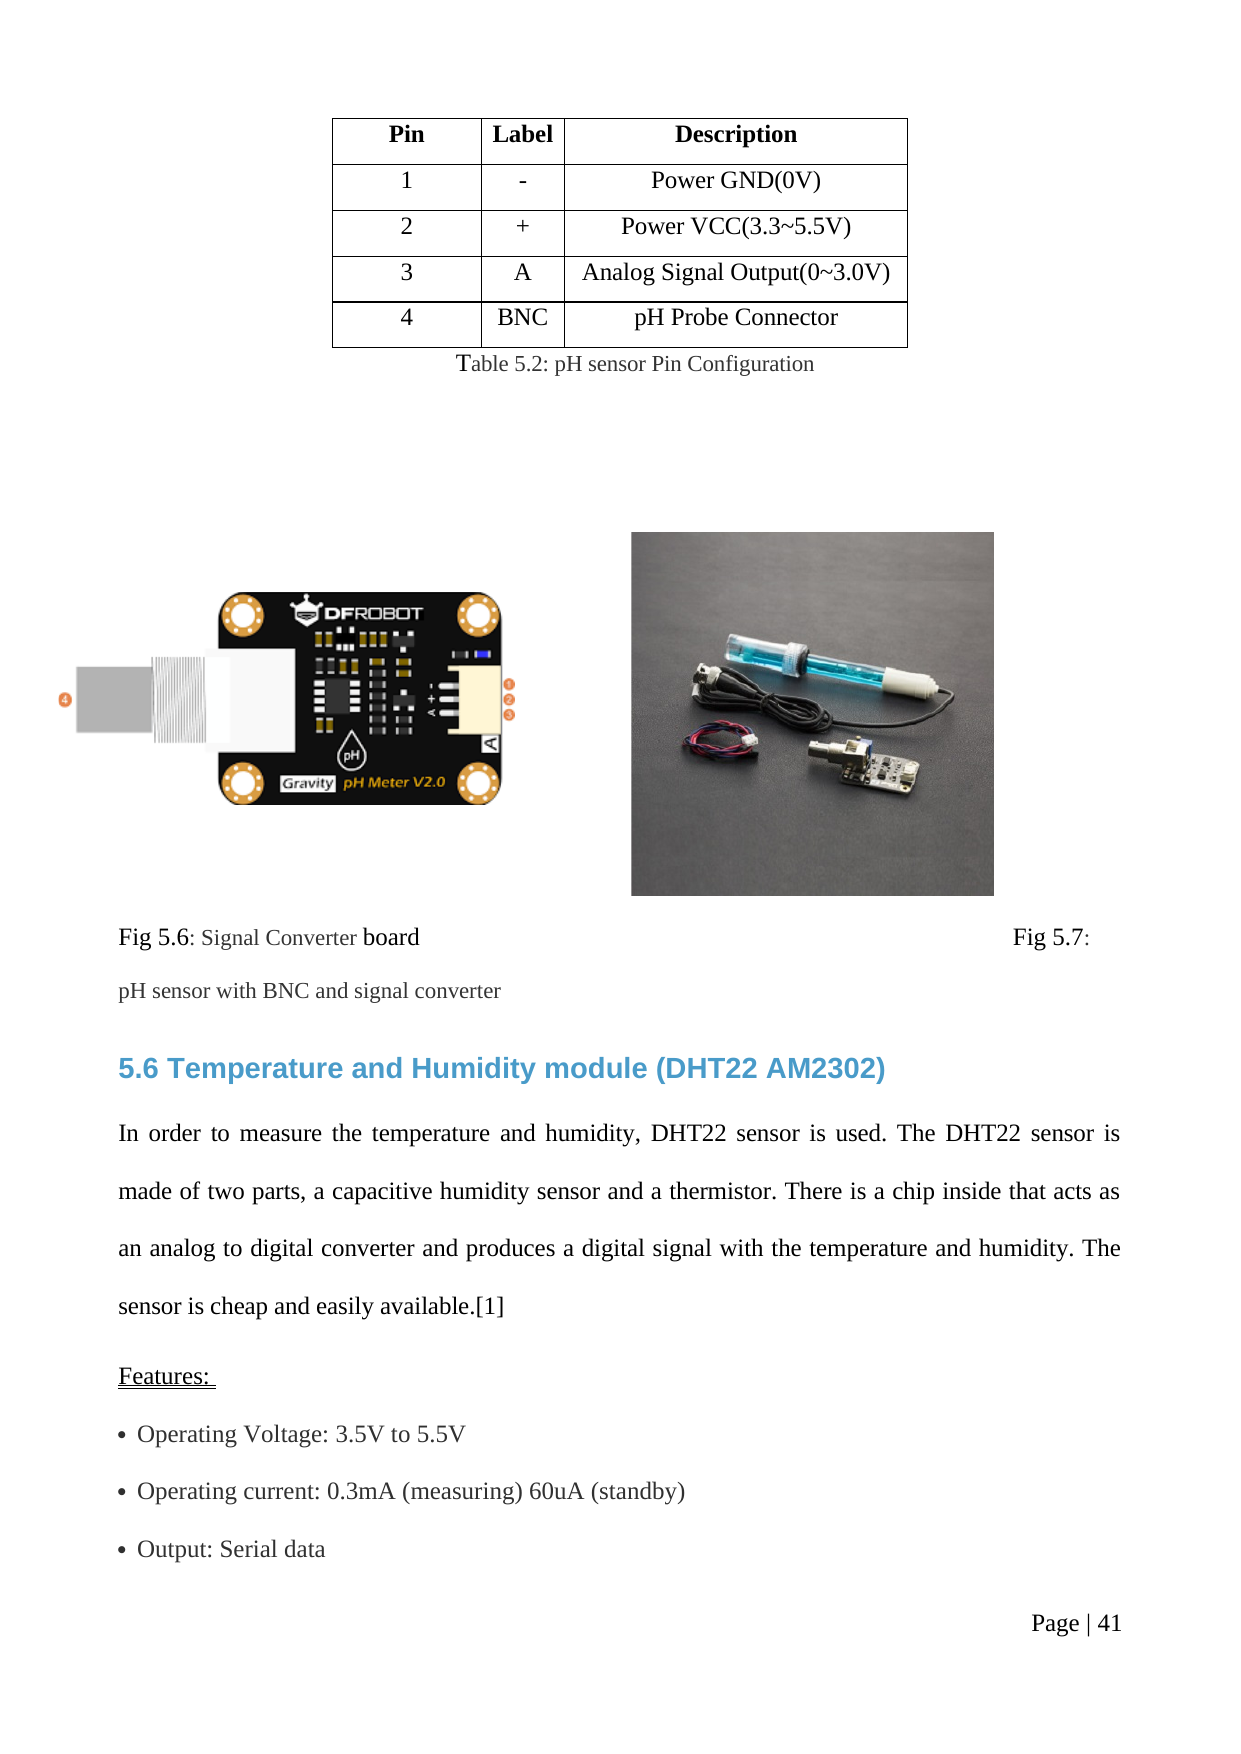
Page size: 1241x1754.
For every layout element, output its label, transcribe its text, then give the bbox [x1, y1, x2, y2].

text Features: [118, 1361, 1122, 1389]
table_cell Power GND(0V) [565, 165, 907, 210]
list In order to measure the temperature and humidity, DHT22 sensor is used. The DHT22 sensor is made of two parts, a capacitive humidity sensor and a thermistor. There is a chip inside that acts as an analog to digital converter and produces a digital signal with the temperature and humidity. The sensor is cheap and easily available.[1] [118, 1118, 1122, 1319]
table_cell 4 [333, 303, 481, 347]
list Table 5.2: pH sensor Pin Configuration [148, 348, 1122, 377]
table_header Pin [333, 119, 481, 164]
table_header Description [565, 119, 907, 164]
list Operating Voltage: 3.5V to 5.5V [118, 1419, 1122, 1447]
table_cell pH Probe Connector [565, 303, 907, 347]
text Fig 5.6: Signal Converter board Fig 5.7: pH sensor with BNC and signal converter [118, 922, 1122, 1004]
table_cell 1 [333, 165, 481, 210]
table_cell BNC [482, 303, 564, 347]
table_cell + [482, 211, 564, 256]
picture [631, 532, 994, 895]
subtitle 5.6 Temperature and Humidity module (DHT22 AM2302) [118, 1051, 1122, 1085]
table_cell A [482, 257, 564, 301]
table_cell 2 [333, 211, 481, 256]
table_cell Analog Signal Output(0~3.0V) [565, 257, 907, 301]
table_cell Power VCC(3.3~5.5V) [565, 211, 907, 256]
table_cell 3 [333, 257, 481, 301]
table_header Label [482, 119, 564, 164]
list Operating current: 0.3mA (measuring) 60uA (standby) [118, 1476, 1122, 1505]
list Output: Serial data [118, 1534, 1122, 1562]
table_cell - [482, 165, 564, 210]
picture [58, 592, 515, 805]
